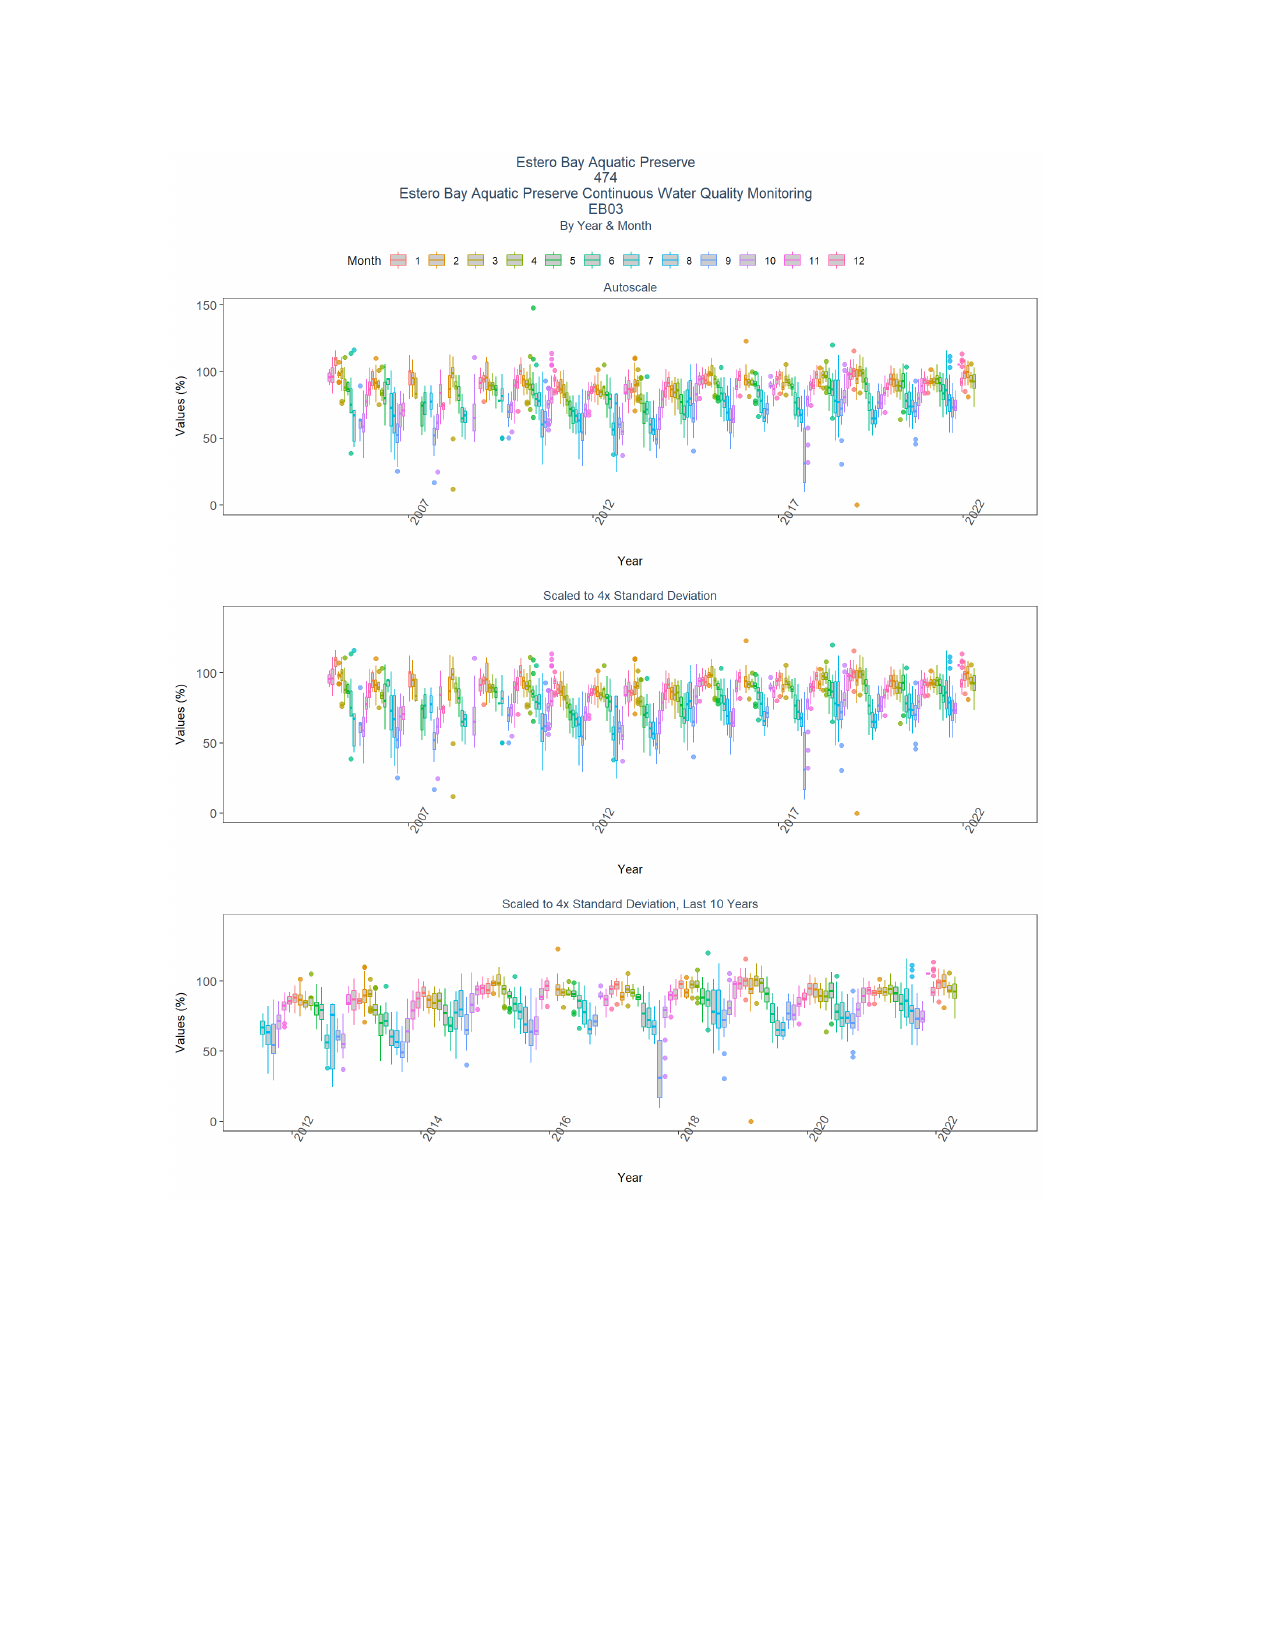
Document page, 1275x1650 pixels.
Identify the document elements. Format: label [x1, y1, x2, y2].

picture [168, 150, 1044, 1200]
